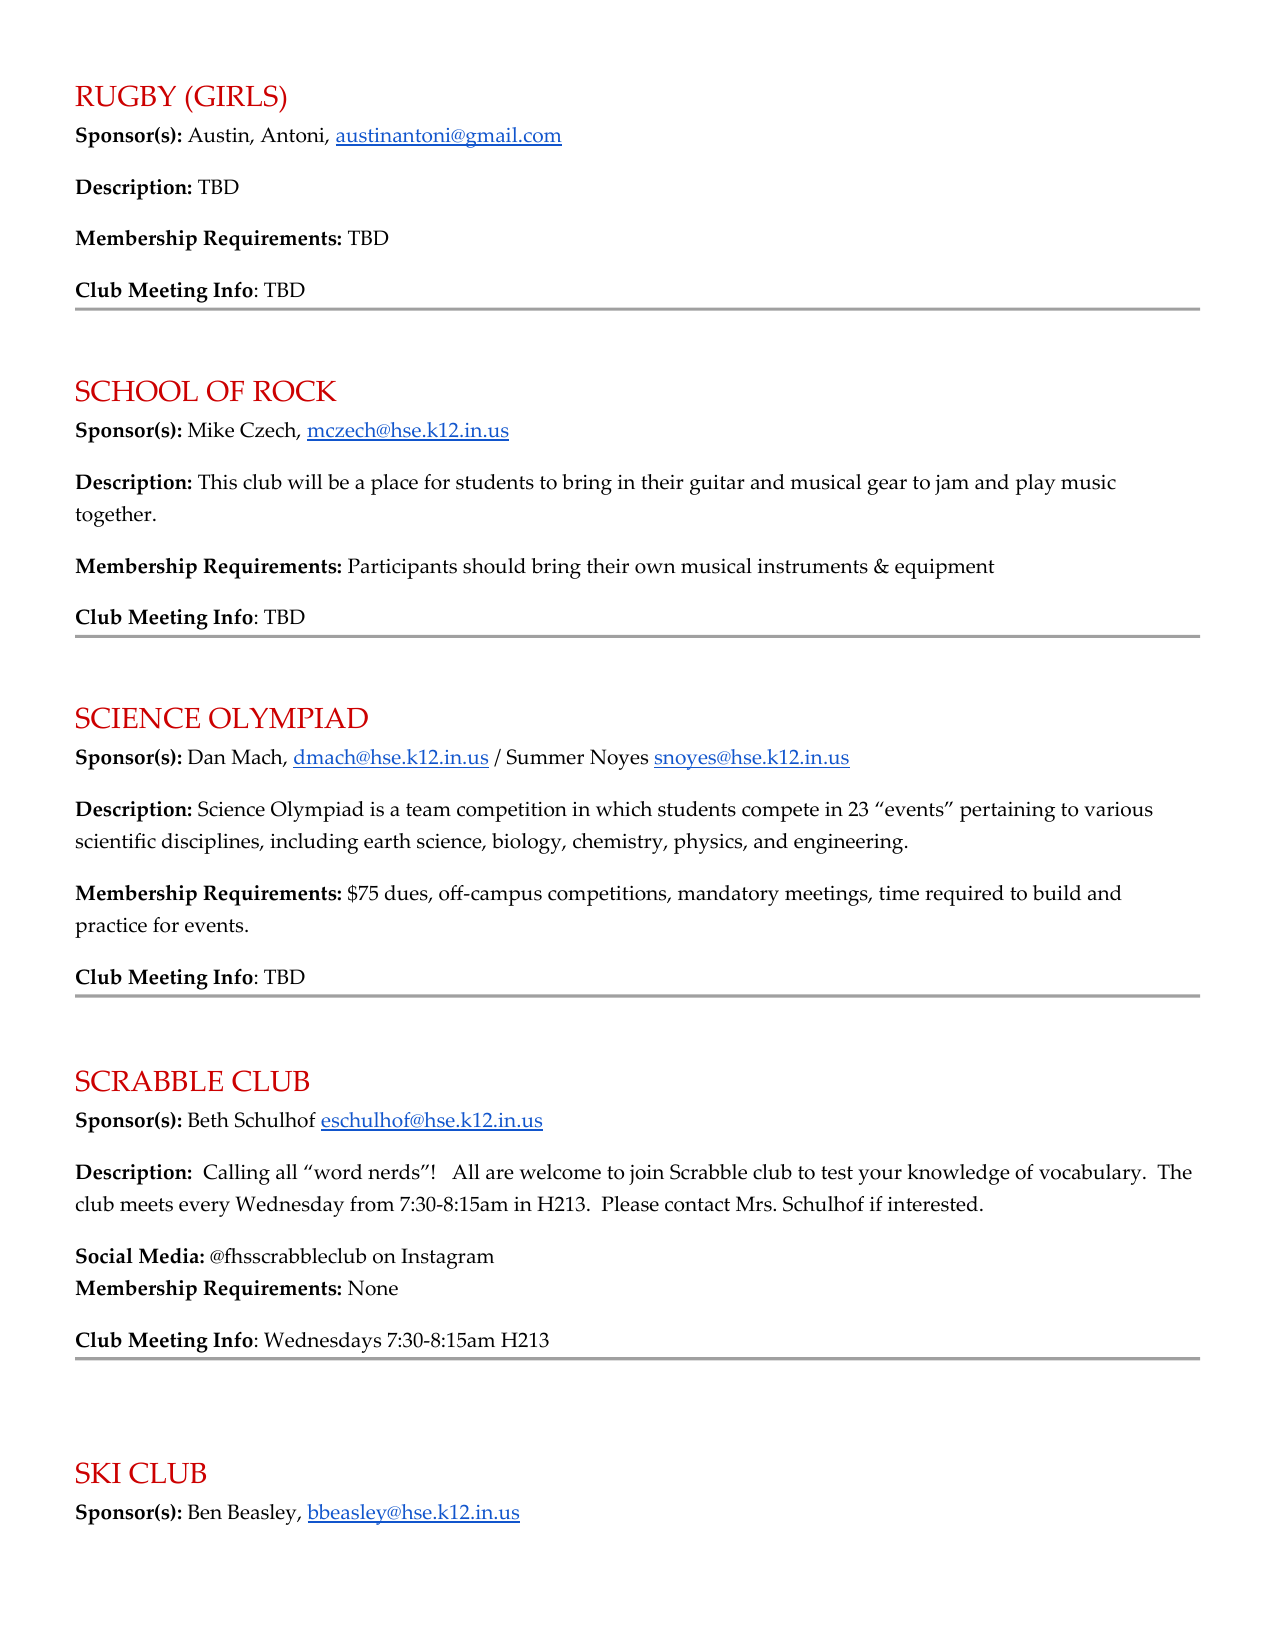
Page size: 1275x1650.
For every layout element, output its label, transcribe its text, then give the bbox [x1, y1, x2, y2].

text Membership Requirements: None [75, 1273, 1200, 1301]
text Club Meeting Info: TBD [75, 275, 1200, 303]
text Club Meeting Info: TBD [75, 602, 1200, 631]
text Sponsor(s): Austin, Antoni, austinantoni@gmail.com [75, 120, 1200, 148]
text Description: Science Olympiad is a team competition in which students compete in 23 “events” pertaining to various scientific disciplines, including earth science, biology, chemistry, physics, and engineering. [75, 794, 1200, 854]
text Sponsor(s): Mike Czech, mczech@hse.k12.in.us [75, 415, 1200, 443]
text Club Meeting Info: TBD [75, 962, 1200, 990]
text Membership Requirements: TBD [75, 223, 1200, 252]
text Sponsor(s): Beth Schulhof eschulhof@hse.k12.in.us [75, 1105, 1200, 1133]
text Club Meeting Info: Wednesdays 7:30-8:15am H213 [75, 1325, 1200, 1353]
text Sponsor(s): Dan Mach, dmach@hse.k12.in.us / Summer Noyes snoyes@hse.k12.in.us [75, 742, 1200, 771]
text SCRABBLE CLUB [75, 1060, 1200, 1099]
text Description: TBD [75, 172, 1200, 200]
text Social Media: @fhsscrabbleclub on Instagram [75, 1241, 1200, 1269]
text SCIENCE OLYMPIAD [75, 697, 1200, 737]
text Description: Calling all “word nerds”! All are welcome to join Scrabble club to test your knowledge of vocabulary. The club meets every Wednesday from 7:30-8:15am in H213. Please contact Mrs. Schulhof if interested. [75, 1157, 1200, 1217]
text Description: This club will be a place for students to bring in their guitar and musical gear to jam and play music together. [75, 467, 1200, 527]
text Membership Requirements: Participants should bring their own musical instruments & equipment [75, 551, 1200, 579]
text RUGBY (GIRLS) [75, 75, 1200, 114]
text SCHOOL OF ROCK [75, 370, 1200, 409]
text Membership Requirements: $75 dues, off-campus competitions, mandatory meetings, time required to build and practice for events. [75, 878, 1200, 938]
text Sponsor(s): Ben Beasley, bbeasley@hse.k12.in.us [75, 1497, 1200, 1525]
text SKI CLUB [75, 1452, 1200, 1491]
